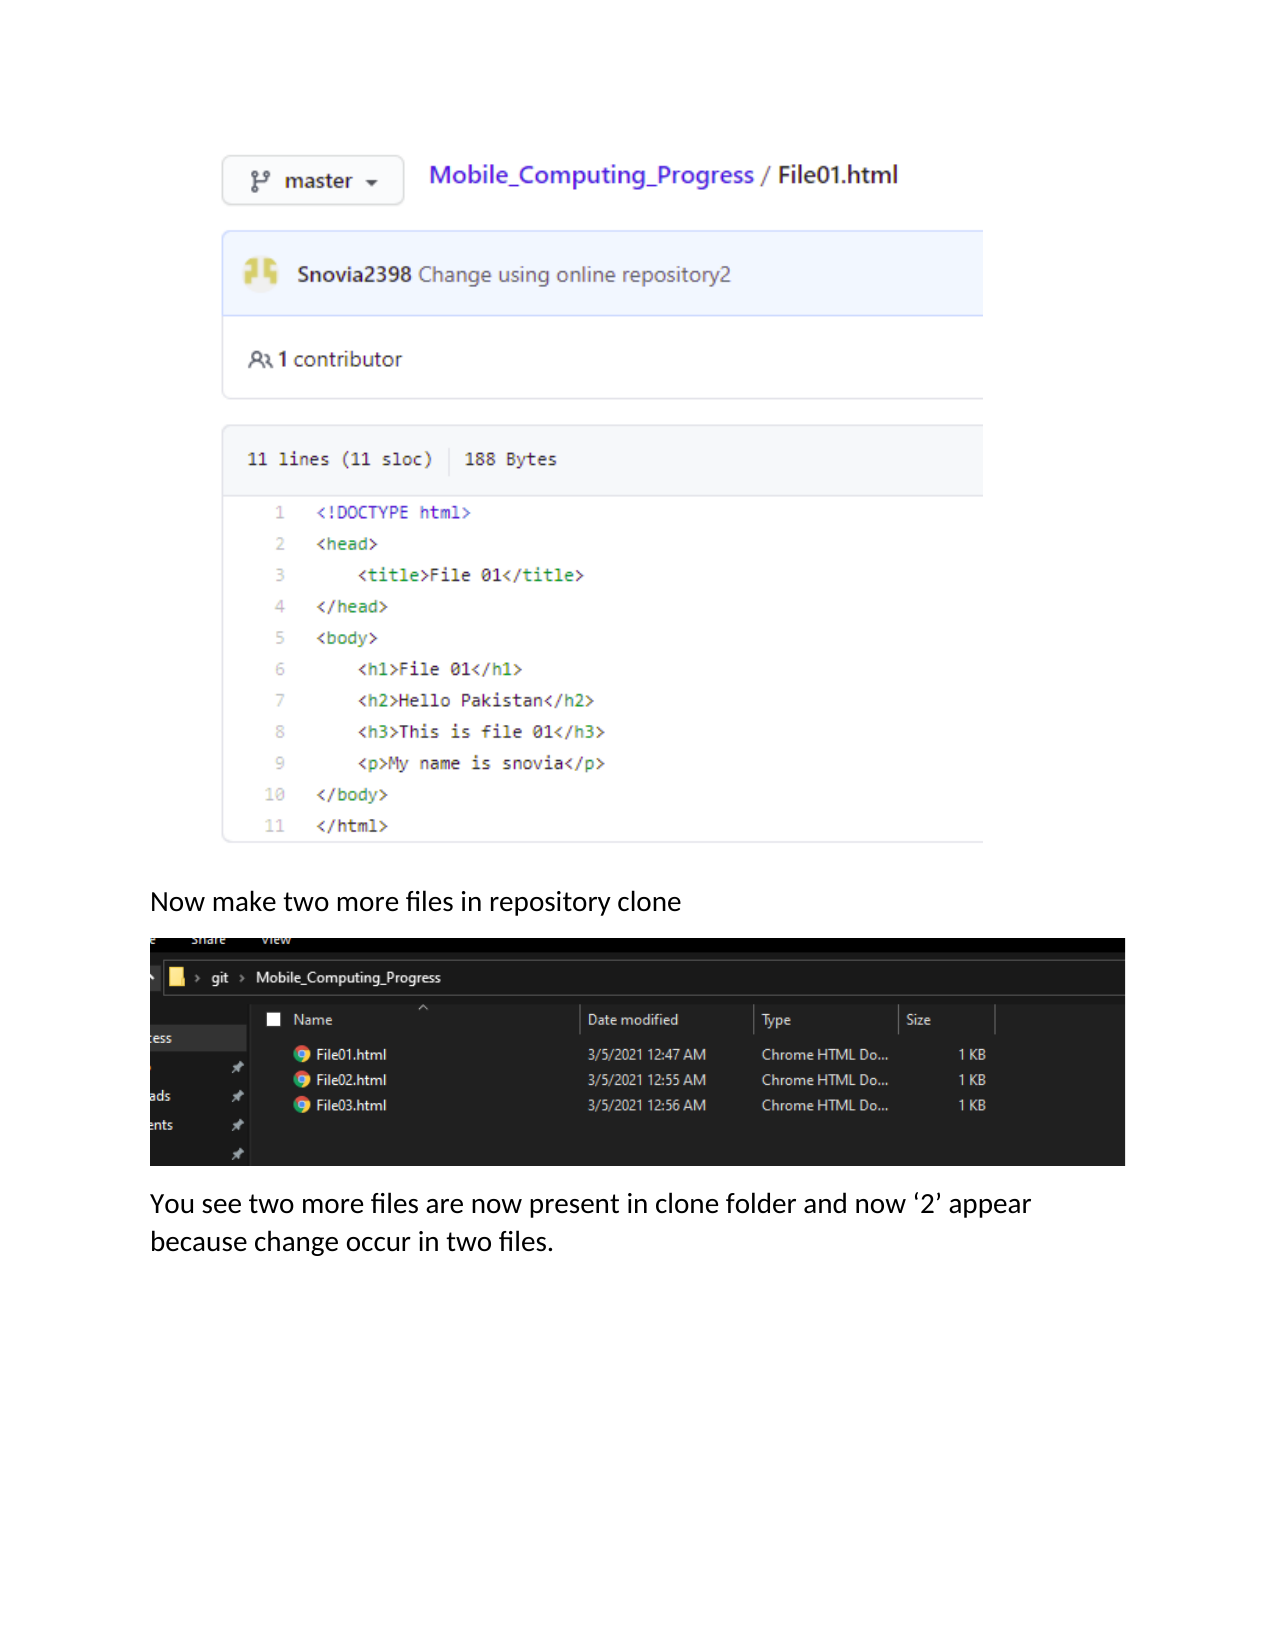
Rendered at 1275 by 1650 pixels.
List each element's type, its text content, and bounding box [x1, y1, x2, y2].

picture [150, 938, 1125, 1166]
text You see two more files are now present in clone folder and now ‘2’ appear because change occur in two files. [150, 1185, 1125, 1259]
text Now make two more files in repository clone [150, 883, 1125, 919]
picture [150, 150, 983, 865]
